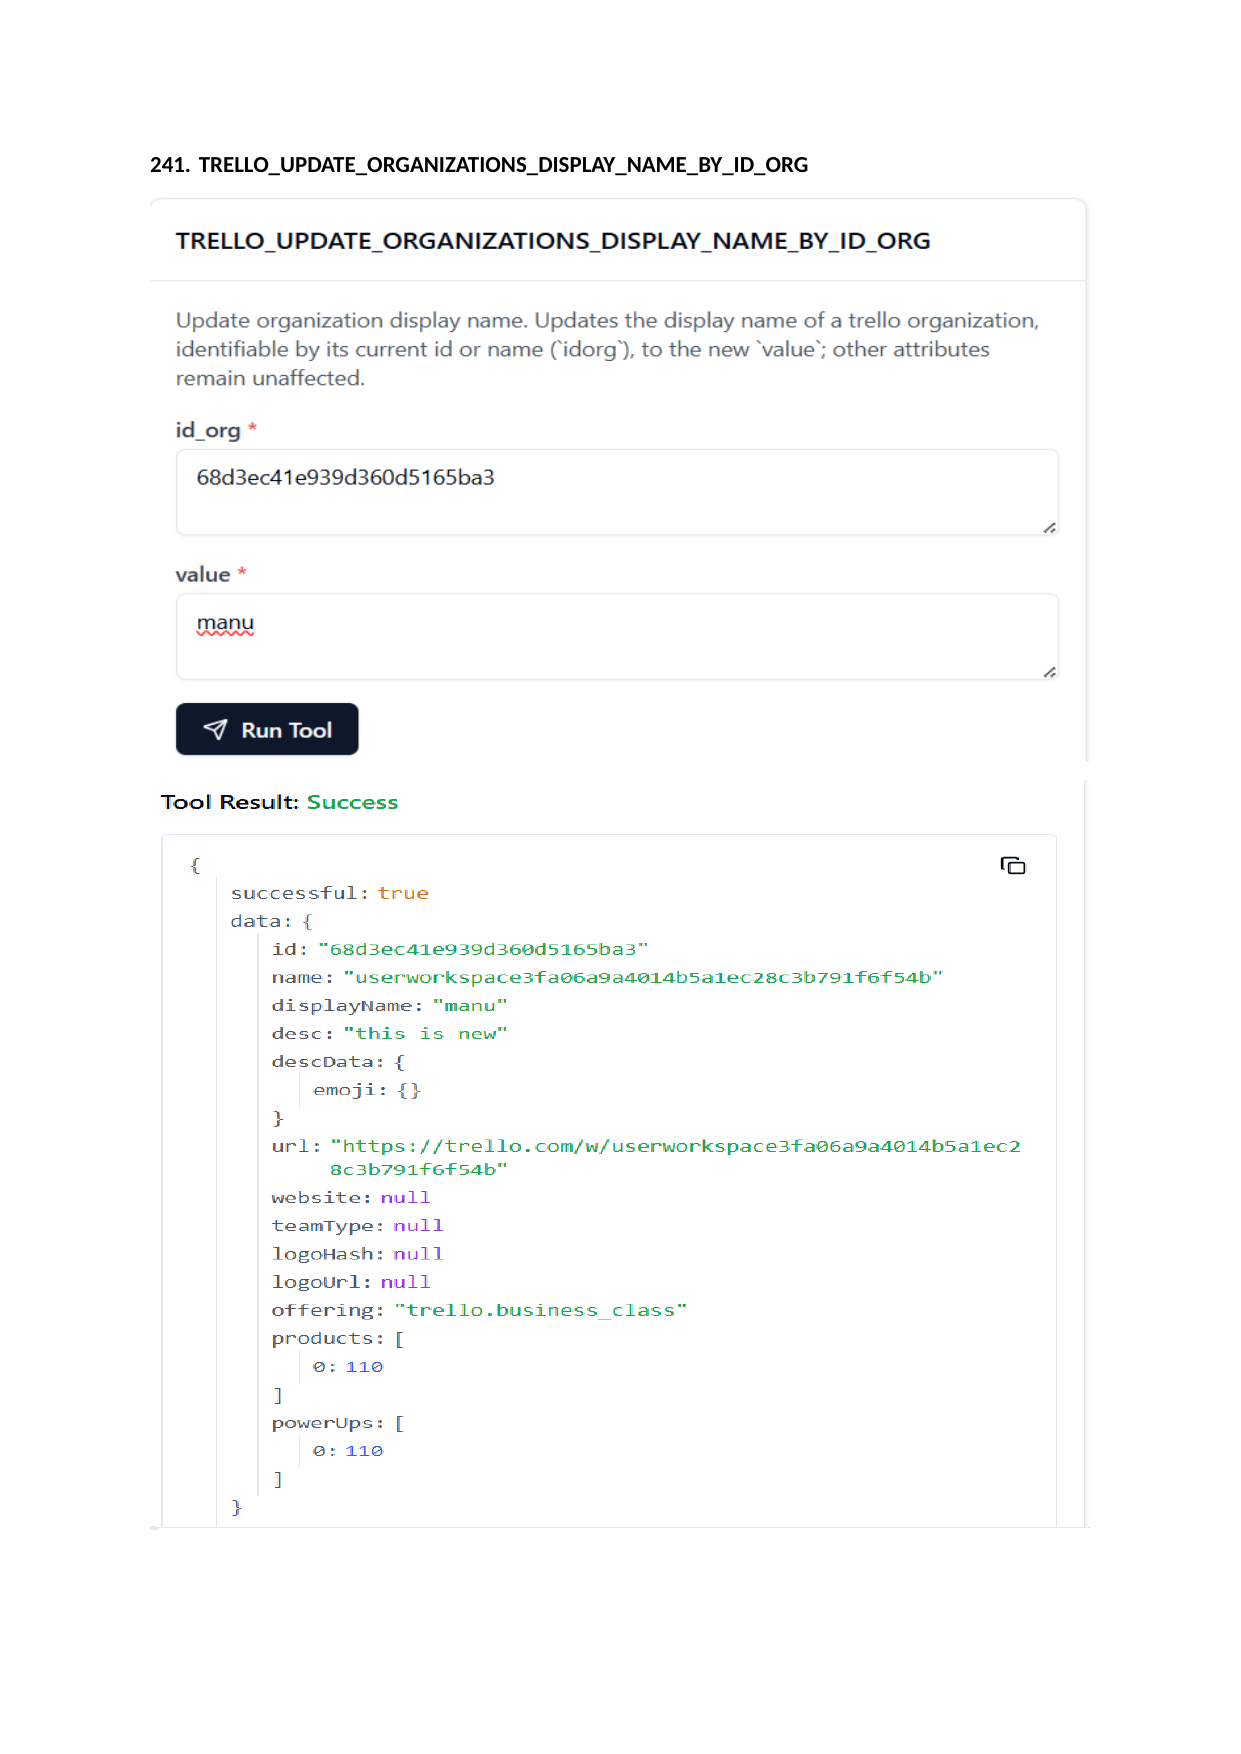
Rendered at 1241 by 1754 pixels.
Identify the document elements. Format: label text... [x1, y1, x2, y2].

picture [150, 780, 1091, 1530]
picture [150, 197, 1091, 762]
text 241. TRELLO_UPDATE_ORGANIZATIONS_DISPLAY_NAME_BY_ID_ORG [150, 150, 1090, 178]
